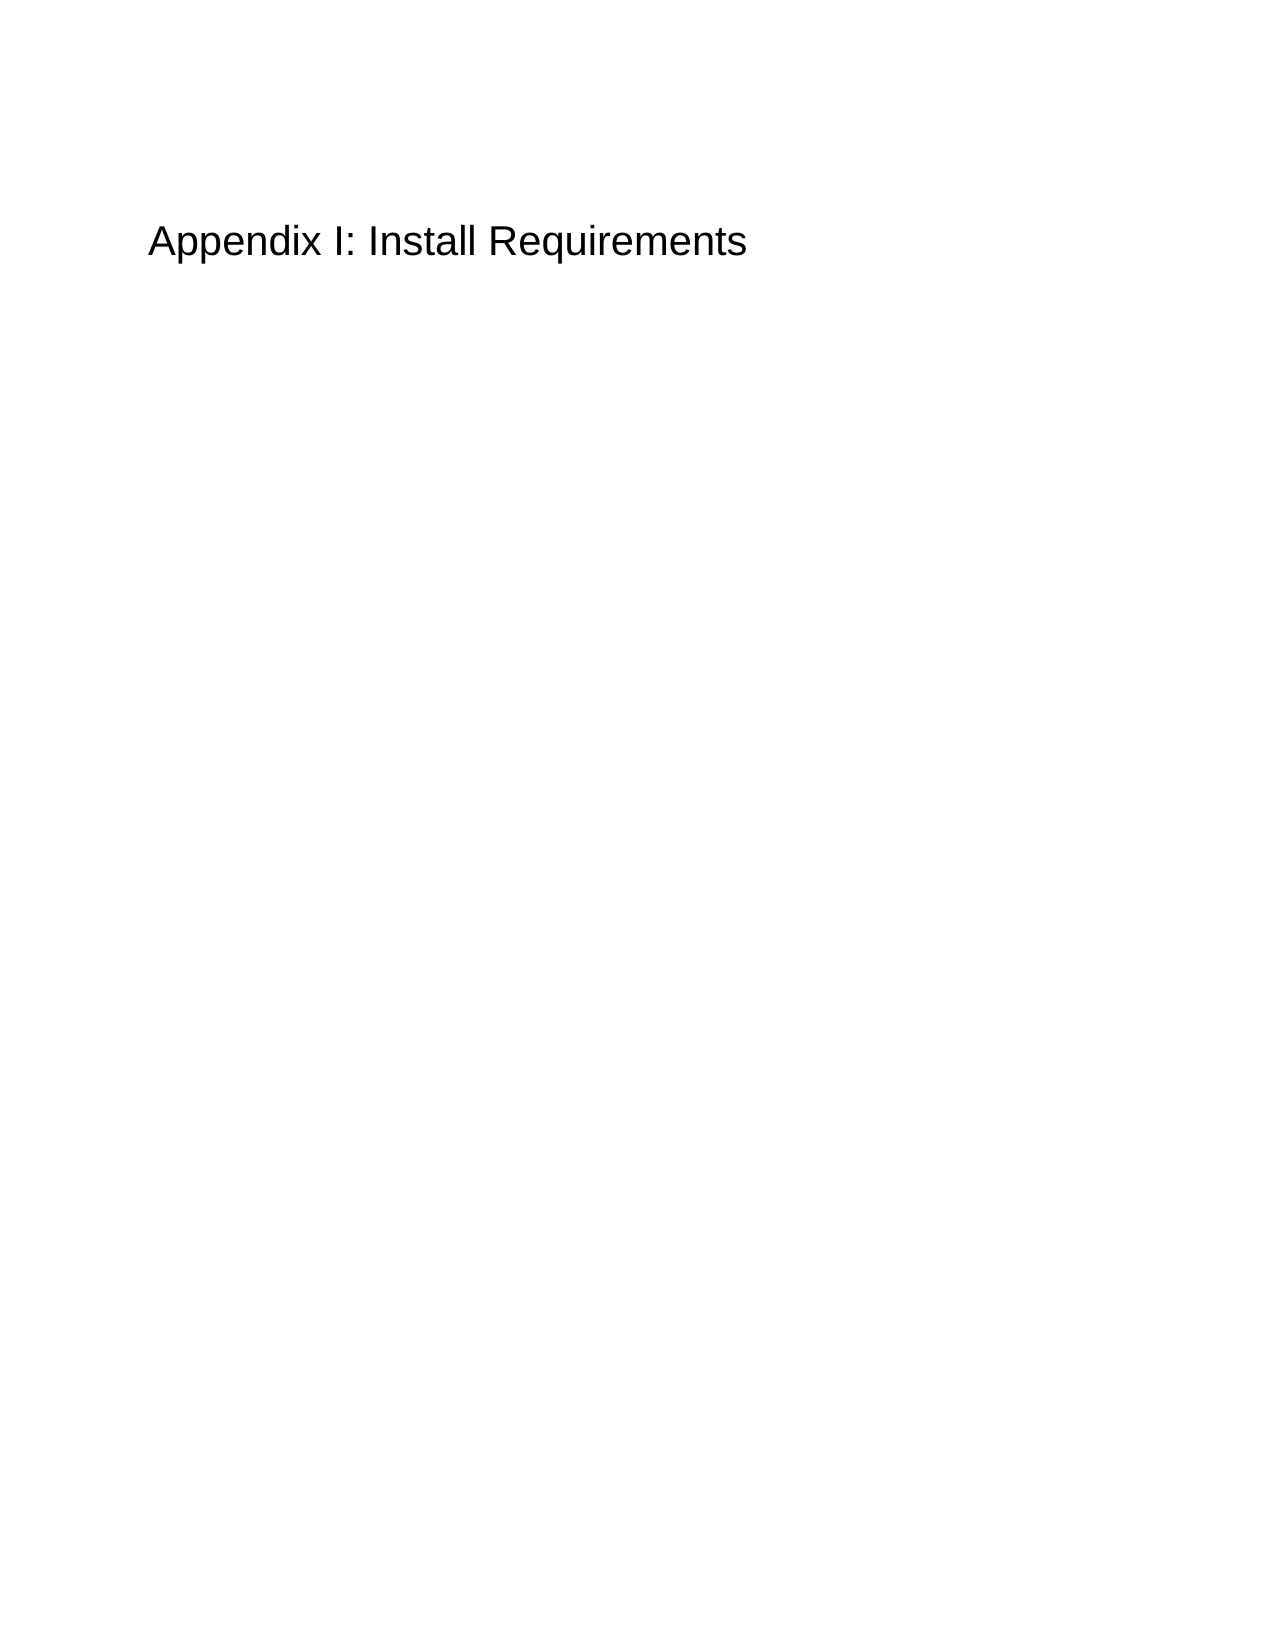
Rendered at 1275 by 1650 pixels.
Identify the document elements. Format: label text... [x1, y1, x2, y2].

subtitle Appendix I: Install Requirements [148, 216, 1127, 264]
